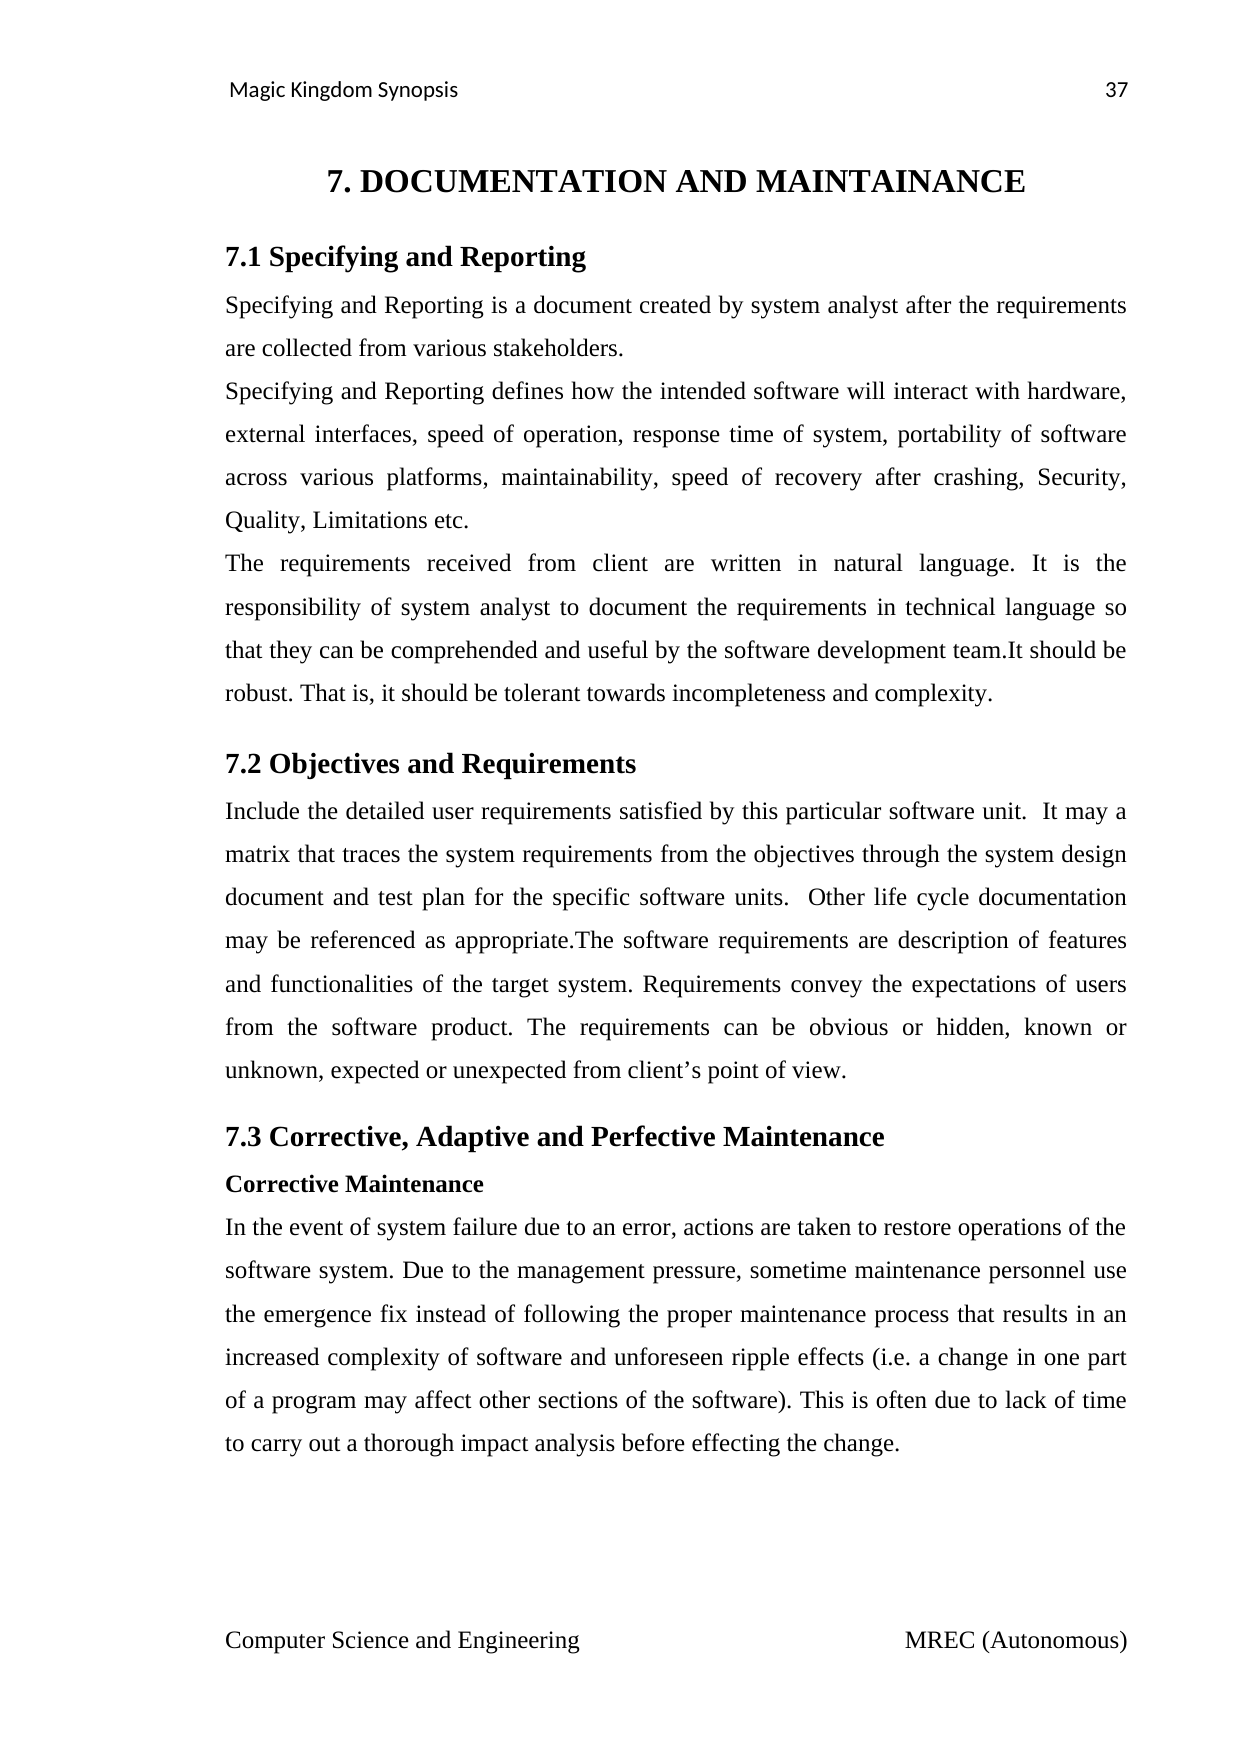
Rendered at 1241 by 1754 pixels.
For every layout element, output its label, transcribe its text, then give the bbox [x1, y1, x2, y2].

text Include the detailed user requirements satisfied by this particular software unit. It may a matrix that traces the system requirements from the objectives through the system design document and test plan for the specific software units. Other life cycle documentation may be referenced as appropriate.The software requirements are description of features and functionalities of the target system. Requirements convey the expectations of users from the software product. The requirements can be obvious or hidden, known or unknown, expected or unexpected from client’s point of view. [225, 796, 1128, 1084]
text Specifying and Reporting defines how the intended software will interact with hardware, external interfaces, speed of operation, response time of system, portability of software across various platforms, maintainability, speed of recovery after crashing, Security, Quality, Limitations etc. [225, 376, 1128, 534]
text 7.1 Specifying and Reporting [225, 239, 1128, 273]
text Corrective Maintenance [225, 1169, 1128, 1198]
text 7.2 Objectives and Requirements [225, 746, 1128, 779]
text 7.3 Corrective, Adaptive and Perfective Maintenance [225, 1119, 1128, 1152]
text 7. DOCUMENTATION AND MAINTAINANCE [225, 161, 1128, 199]
text In the event of system failure due to an error, actions are taken to restore operations of the software system. Due to the management pressure, sometime maintenance personnel use the emergence fix instead of following the proper maintenance process that results in an increased complexity of software and unforeseen ripple effects (i.e. a change in one part of a program may affect other sections of the software). This is often due to lack of time to carry out a thorough impact analysis before effecting the change. [225, 1212, 1128, 1457]
text Specifying and Reporting is a document created by system analyst after the requirements are collected from various stakeholders. [225, 290, 1128, 362]
text The requirements received from client are written in natural language. It is the responsibility of system analyst to document the requirements in technical language so that they can be comprehended and useful by the software development team.It should be robust. That is, it should be tolerant towards incompleteness and complexity. [225, 548, 1128, 707]
